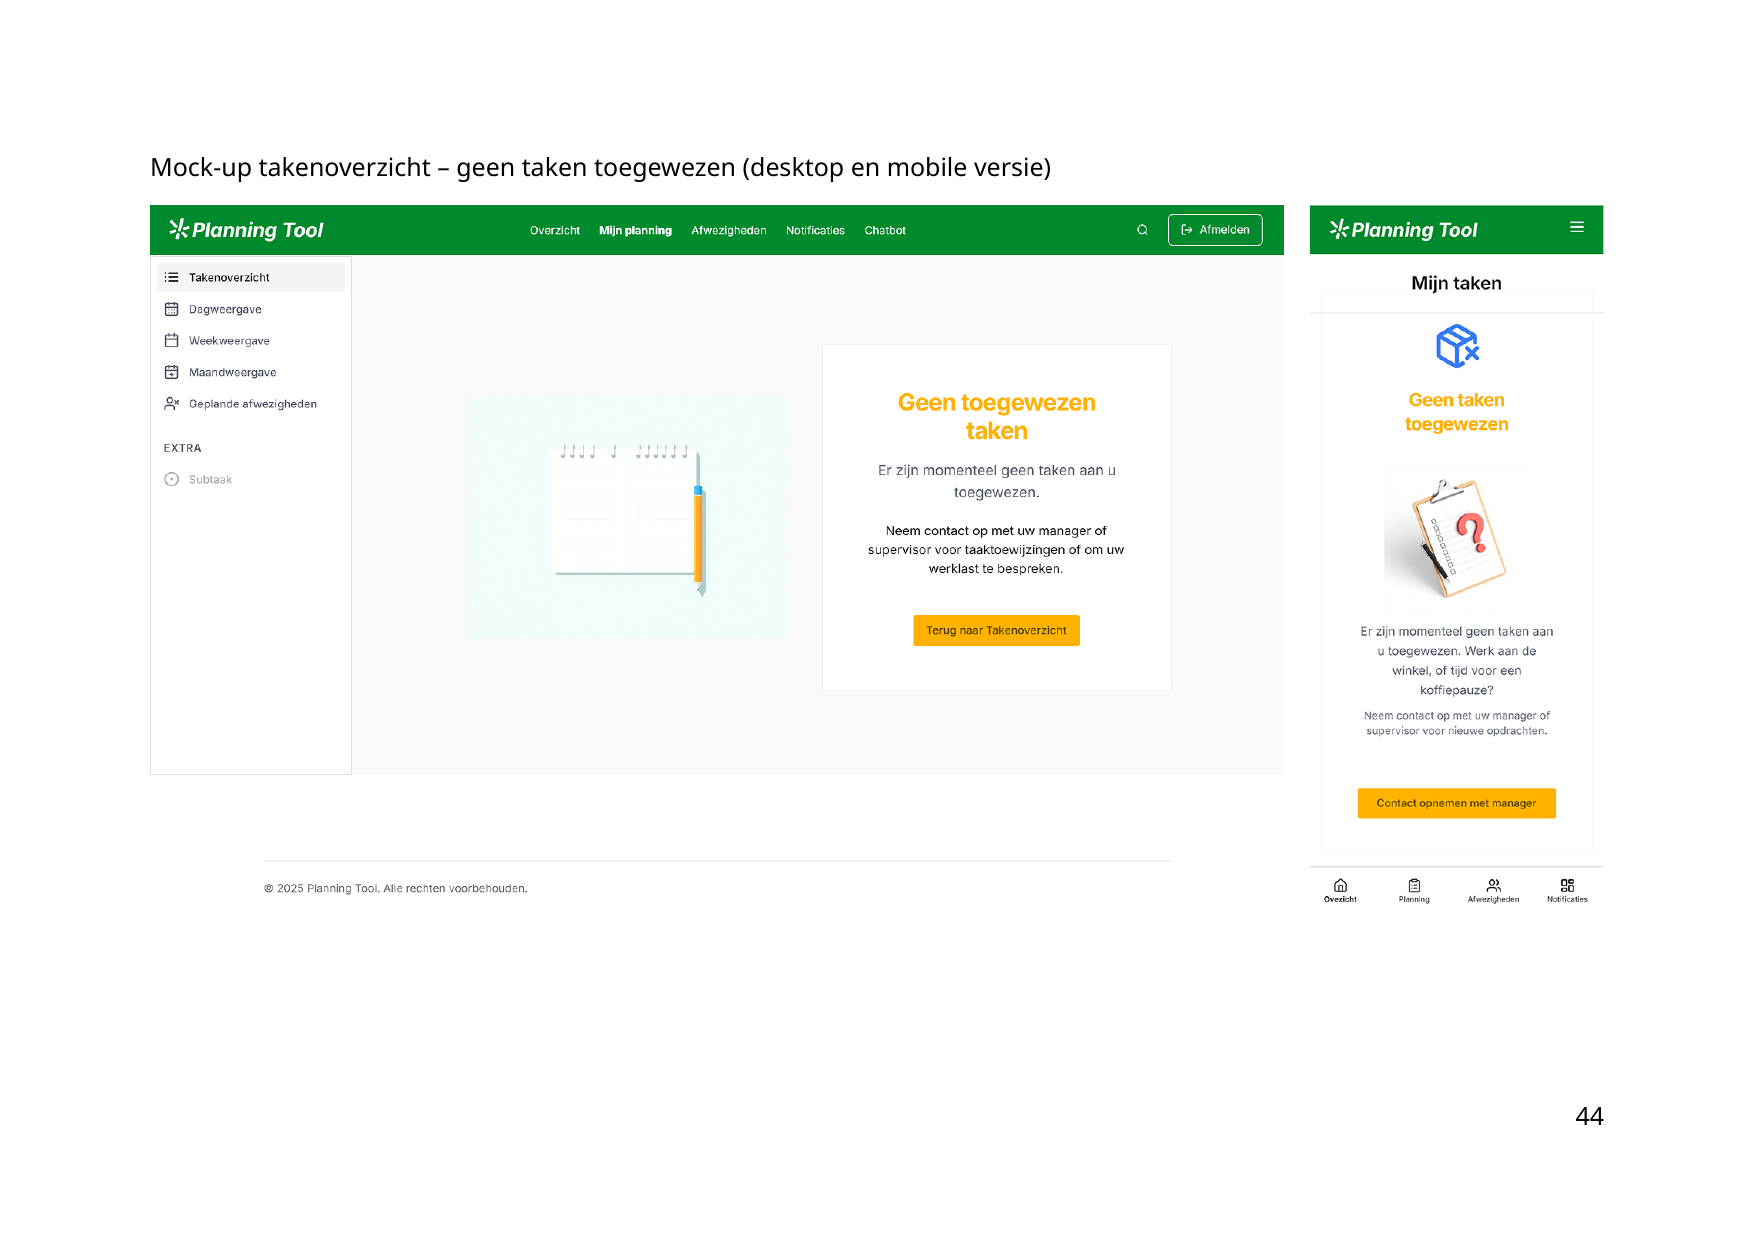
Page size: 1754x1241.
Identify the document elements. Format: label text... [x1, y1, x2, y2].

picture [1309, 205, 1604, 915]
text Mock-up takenoverzicht – geen taken toegewezen (desktop en mobile versie) [150, 150, 1604, 184]
picture [150, 205, 1284, 915]
